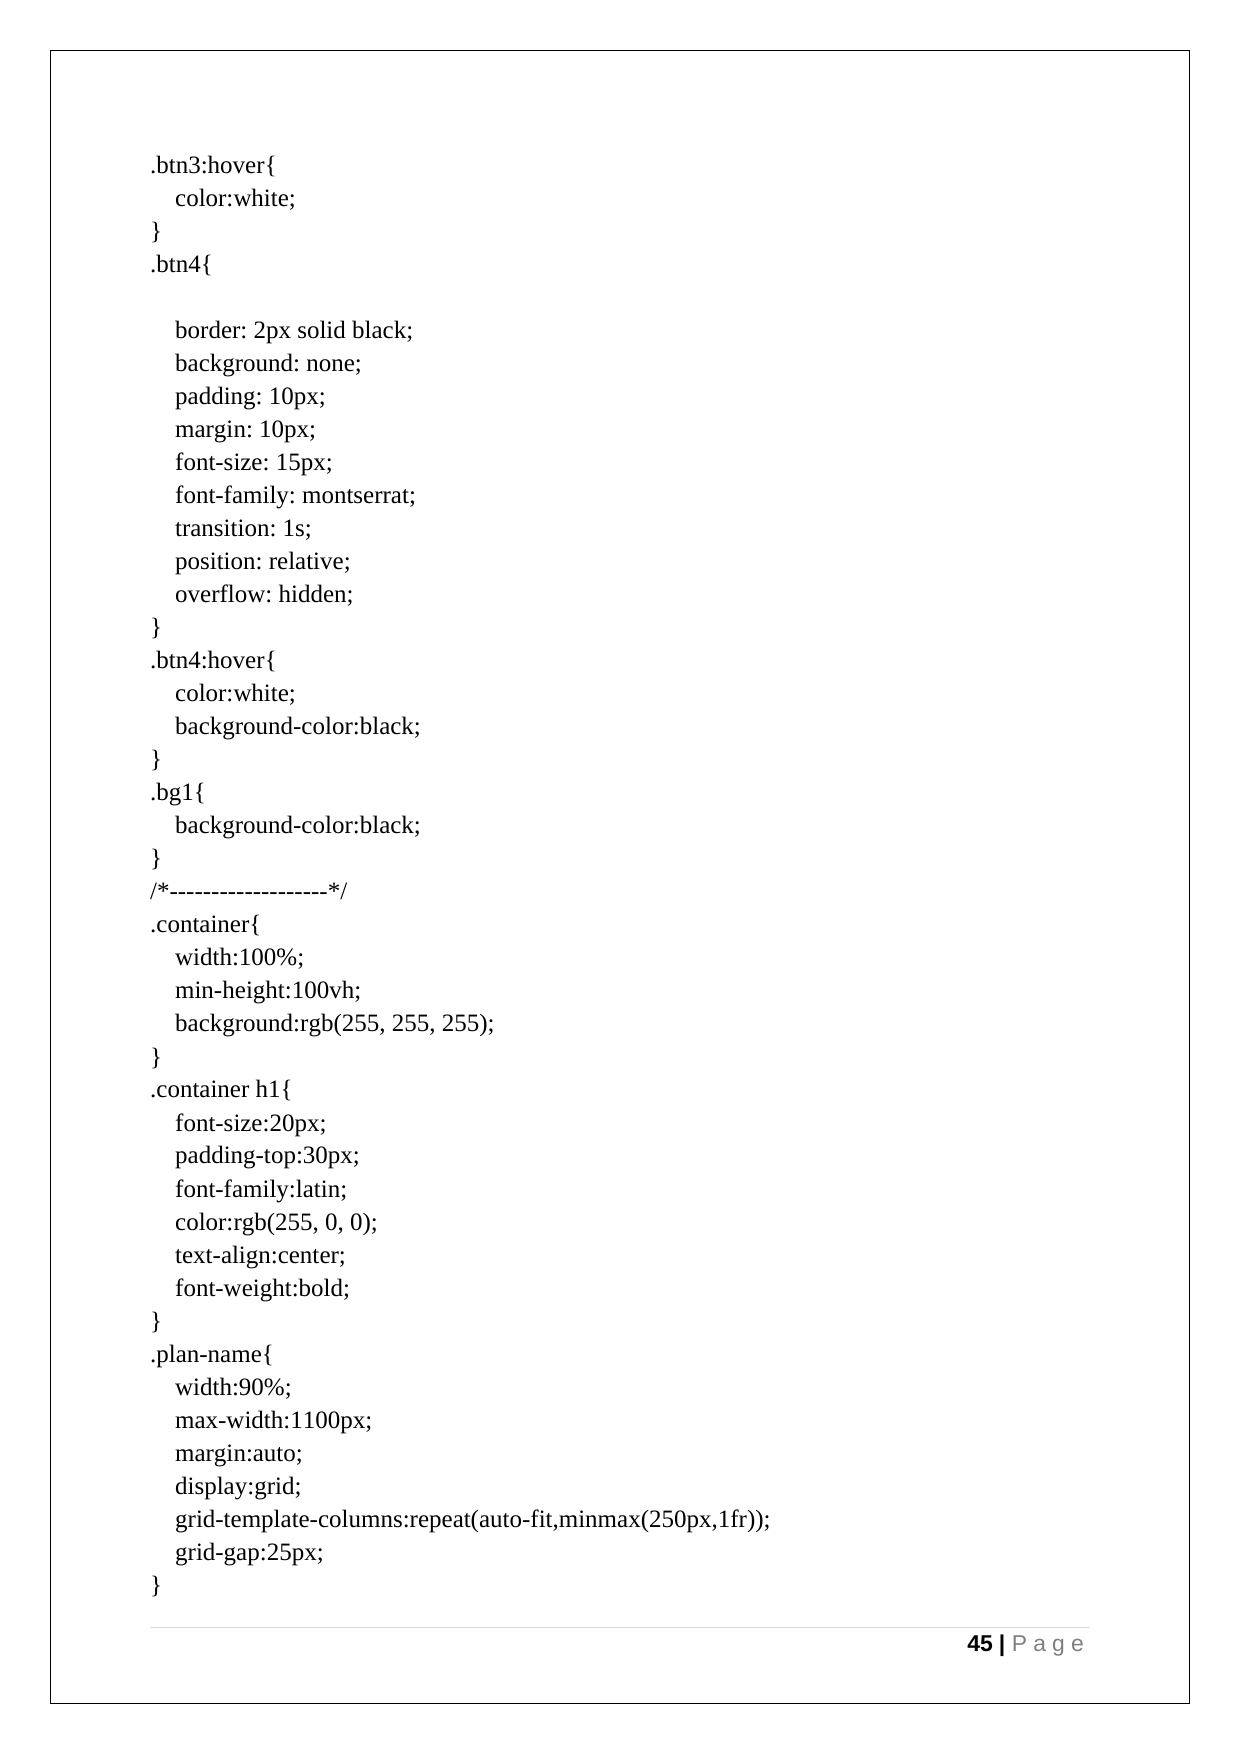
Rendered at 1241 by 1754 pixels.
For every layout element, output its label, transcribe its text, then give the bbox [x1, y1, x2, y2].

text background-color:black; [150, 810, 1090, 839]
text } [150, 612, 1090, 641]
text font-size: 15px; [150, 447, 1090, 476]
text } [150, 216, 1090, 245]
text grid-gap:25px; [150, 1537, 1090, 1566]
text margin: 10px; [150, 414, 1090, 443]
text background-color:black; [150, 711, 1090, 740]
text color:rgb(255, 0, 0); [150, 1207, 1090, 1235]
text .btn4{ [150, 249, 1090, 278]
text .bg1{ [150, 777, 1090, 806]
text font-size:20px; [150, 1108, 1090, 1136]
text grid-template-columns:repeat(auto-fit,minmax(250px,1fr)); [150, 1504, 1090, 1533]
text background: none; [150, 348, 1090, 377]
text color:white; [150, 183, 1090, 212]
text .btn3:hover{ [150, 150, 1090, 179]
text background:rgb(255, 255, 255); [150, 1008, 1090, 1037]
text transition: 1s; [150, 513, 1090, 542]
text font-family:latin; [150, 1174, 1090, 1202]
text } [150, 1042, 1090, 1070]
text border: 2px solid black; [150, 315, 1090, 344]
text font-family: montserrat; [150, 480, 1090, 509]
text overflow: hidden; [150, 579, 1090, 608]
text position: relative; [150, 546, 1090, 575]
text .container h1{ [150, 1074, 1090, 1103]
text } [150, 1306, 1090, 1334]
text } [150, 843, 1090, 872]
text padding-top:30px; [150, 1141, 1090, 1169]
text margin:auto; [150, 1438, 1090, 1467]
text .btn4:hover{ [150, 645, 1090, 674]
text min-height:100vh; [150, 976, 1090, 1004]
text .container{ [150, 909, 1090, 938]
text text-align:center; [150, 1240, 1090, 1268]
text font-weight:bold; [150, 1273, 1090, 1301]
text color:white; [150, 678, 1090, 707]
text width:100%; [150, 942, 1090, 971]
text .plan-name{ [150, 1339, 1090, 1367]
text max-width:1100px; [150, 1405, 1090, 1433]
text } [150, 1570, 1090, 1599]
text } [150, 744, 1090, 773]
text width:90%; [150, 1372, 1090, 1401]
text display:grid; [150, 1471, 1090, 1499]
text padding: 10px; [150, 381, 1090, 410]
text /*-------------------*/ [150, 876, 1090, 905]
